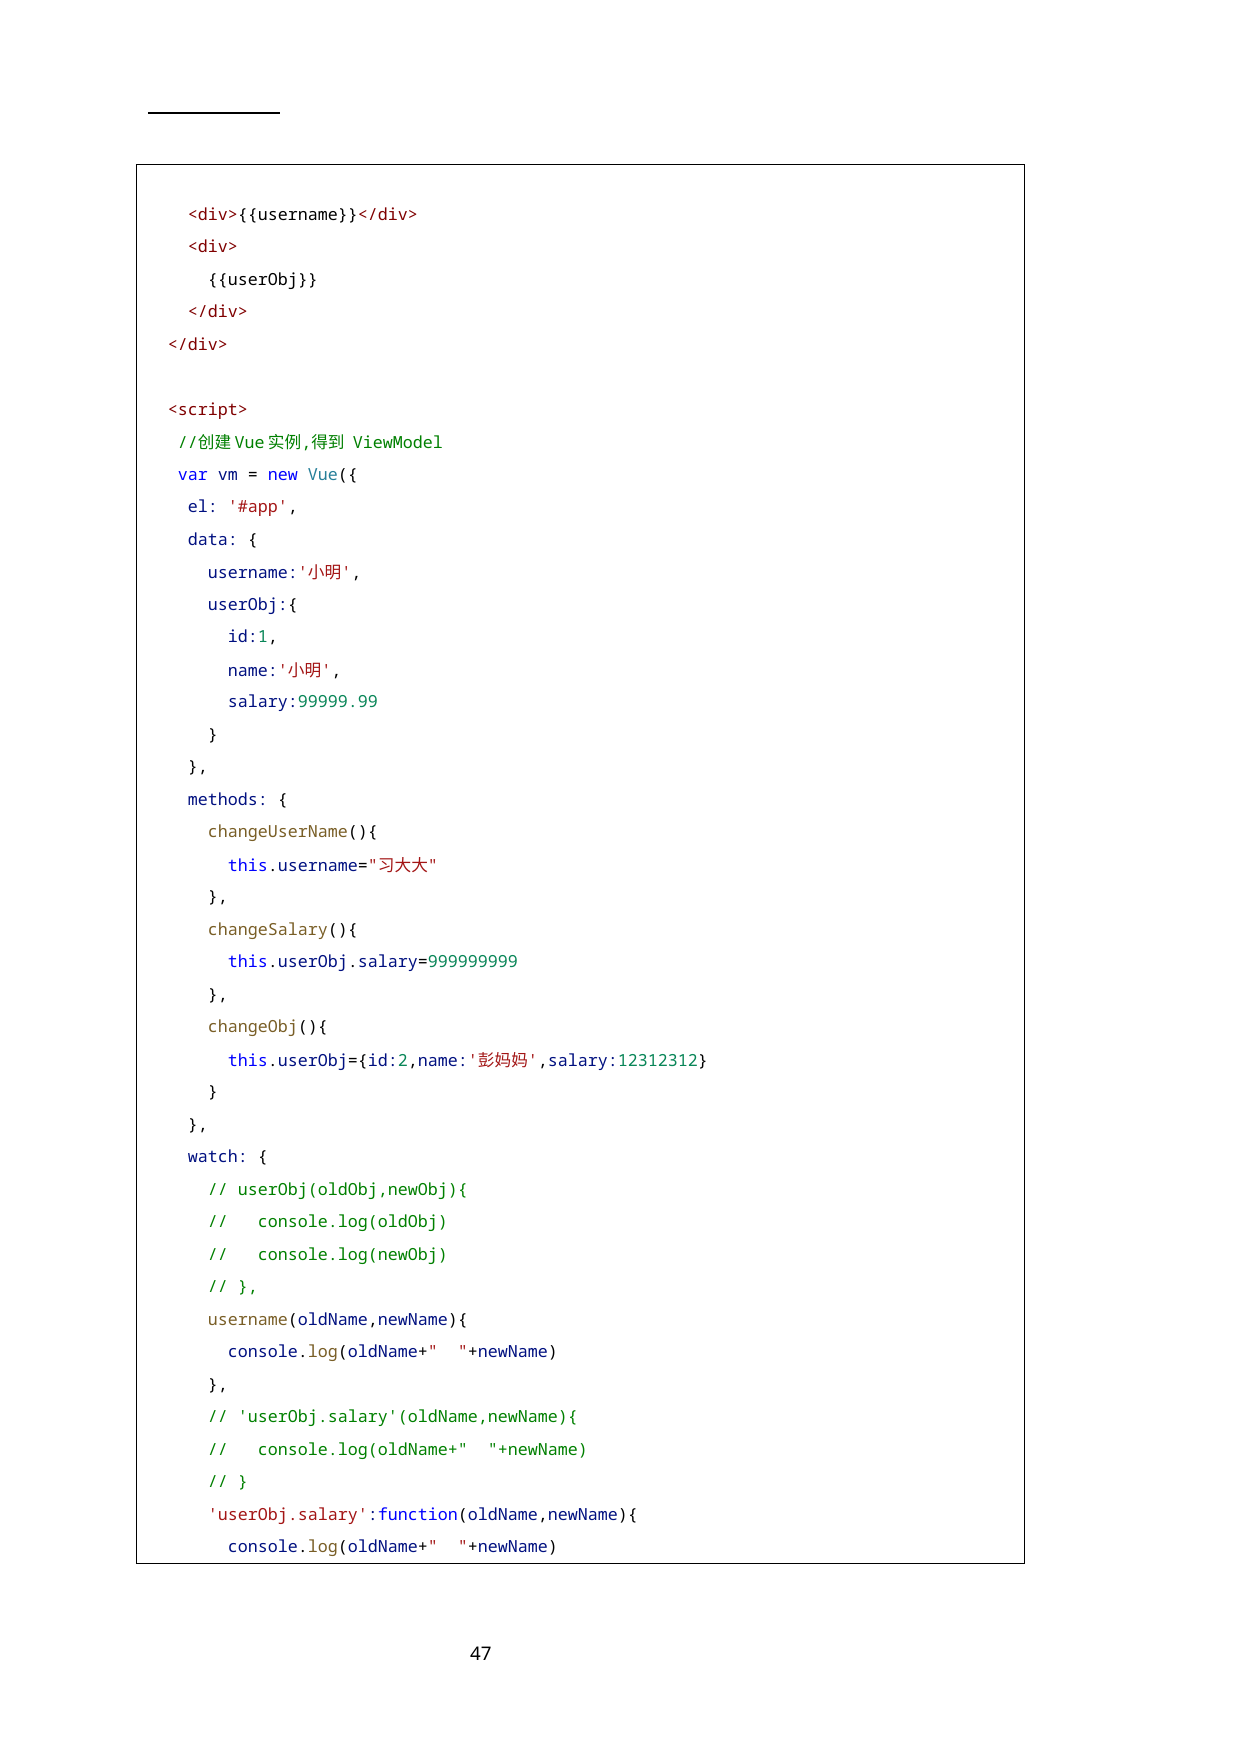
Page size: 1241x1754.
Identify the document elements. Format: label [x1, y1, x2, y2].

table_header [137, 165, 1024, 1563]
